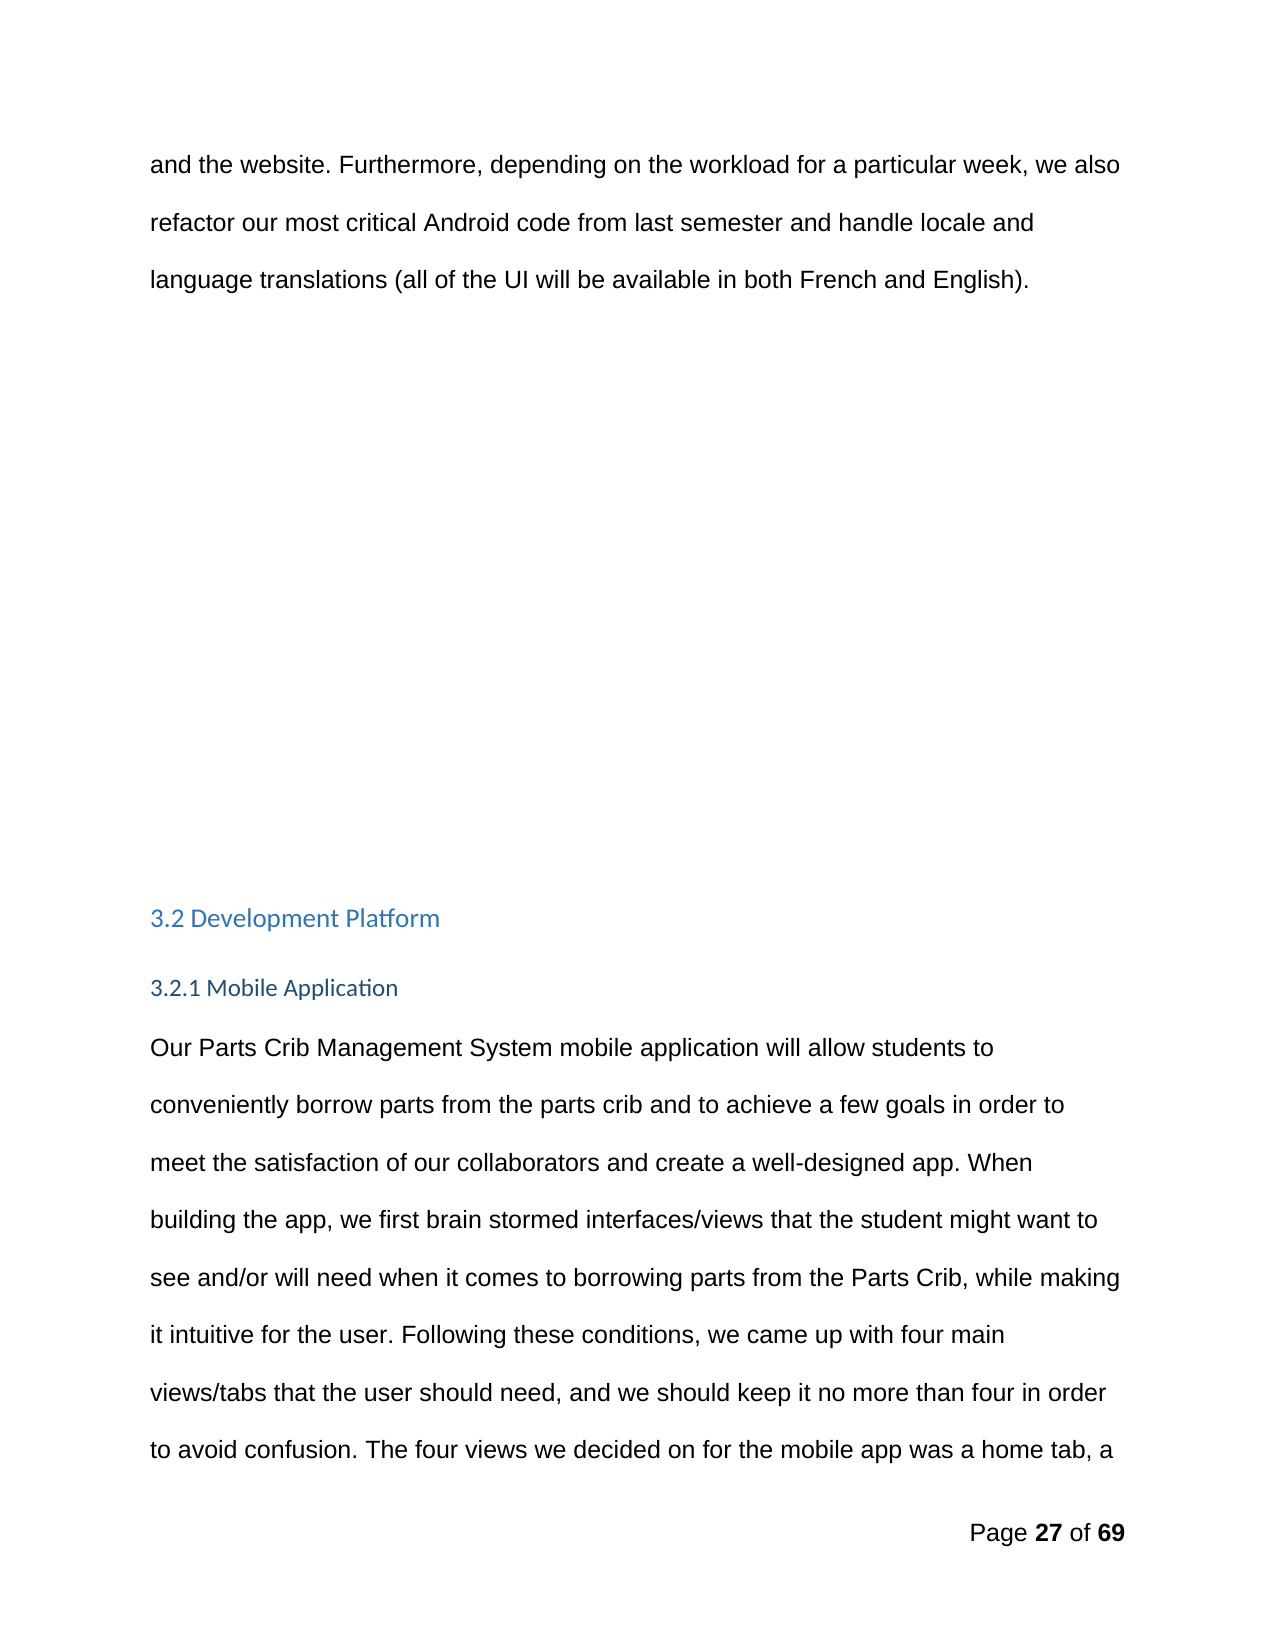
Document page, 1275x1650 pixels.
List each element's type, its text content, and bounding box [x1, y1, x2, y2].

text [150, 150, 1125, 294]
subtitle 3.2.1 Mobile Application [150, 972, 1125, 1002]
subtitle 3.2 Development Platform [150, 902, 1125, 935]
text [150, 1033, 1125, 1464]
